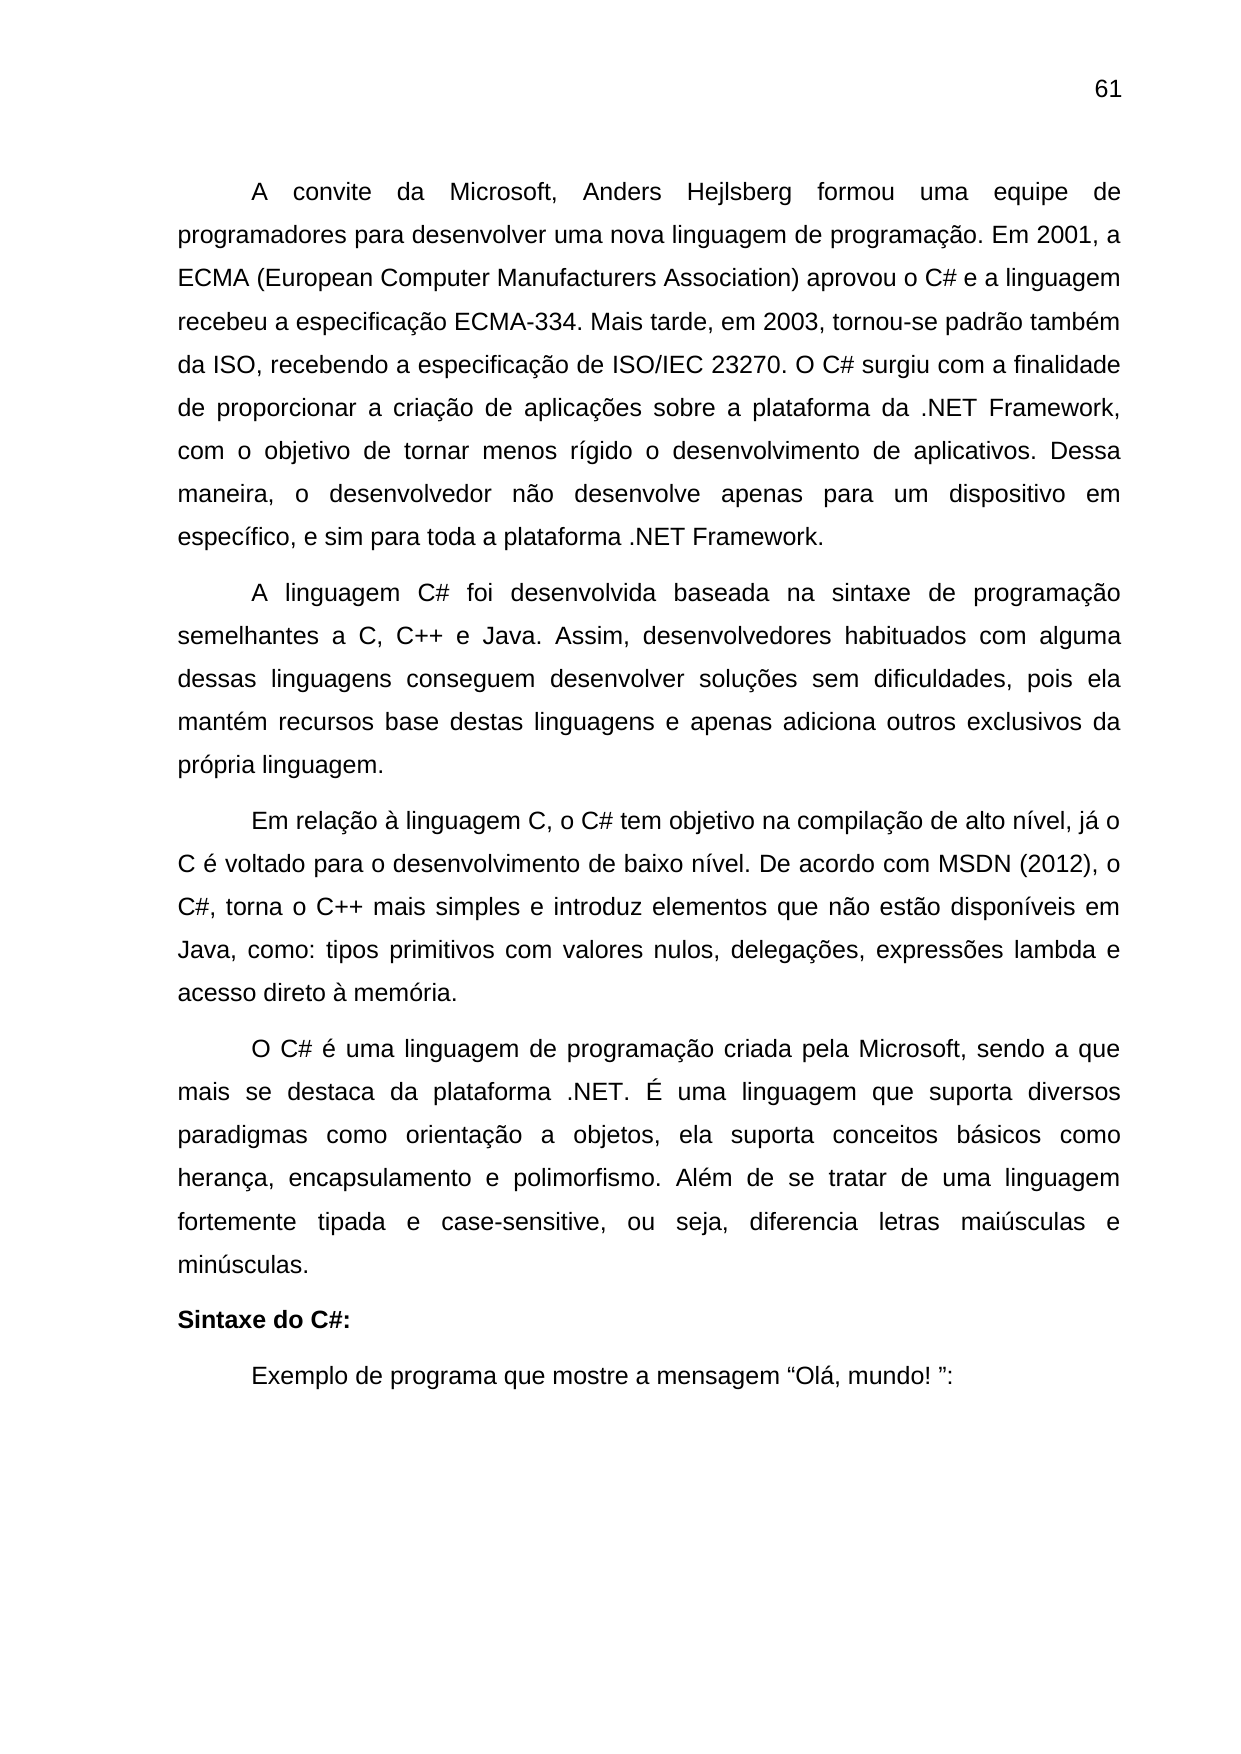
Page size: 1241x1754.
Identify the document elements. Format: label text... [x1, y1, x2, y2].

text O C# é uma linguagem de programação criada pela Microsoft, sendo a que mais se destaca da plataforma .NET. É uma linguagem que suporta diversos paradigmas como orientação a objetos, ela suporta conceitos básicos como herança, encapsulamento e polimorfismo. Além de se tratar de uma linguagem fortemente tipada e case-sensitive, ou seja, diferencia letras maiúsculas e minúsculas. [177, 1034, 1122, 1278]
text Sintaxe do C#: [177, 1305, 1122, 1334]
text A linguagem C# foi desenvolvida baseada na sintaxe de programação semelhantes a C, C++ e Java. Assim, desenvolvedores habituados com alguma dessas linguagens conseguem desenvolver soluções sem dificuldades, pois ela mantém recursos base destas linguagens e apenas adiciona outros exclusivos da própria linguagem. [177, 578, 1122, 779]
text A convite da Microsoft, Anders Hejlsberg formou uma equipe de programadores para desenvolver uma nova linguagem de programação. Em 2001, a ECMA (European Computer Manufacturers Association) aprovou o C# e a linguagem recebeu a especificação ECMA-334. Mais tarde, em 2003, tornou-se padrão também da ISO, recebendo a especificação de ISO/IEC 23270. O C# surgiu com a finalidade de proporcionar a criação de aplicações sobre a plataforma da .NET Framework, com o objetivo de tornar menos rígido o desenvolvimento de aplicativos. Dessa maneira, o desenvolvedor não desenvolve apenas para um dispositivo em específico, e sim para toda a plataforma .NET Framework. [177, 177, 1122, 551]
text Em relação à linguagem C, o C# tem objetivo na compilação de alto nível, já o C é voltado para o desenvolvimento de baixo nível. De acordo com MSDN (2012), o C#, torna o C++ mais simples e introduz elementos que não estão disponíveis em Java, como: tipos primitivos com valores nulos, delegações, expressões lambda e acesso direto à memória. [177, 806, 1122, 1007]
text Exemplo de programa que mostre a mensagem “Olá, mundo! ”: [177, 1361, 1122, 1390]
